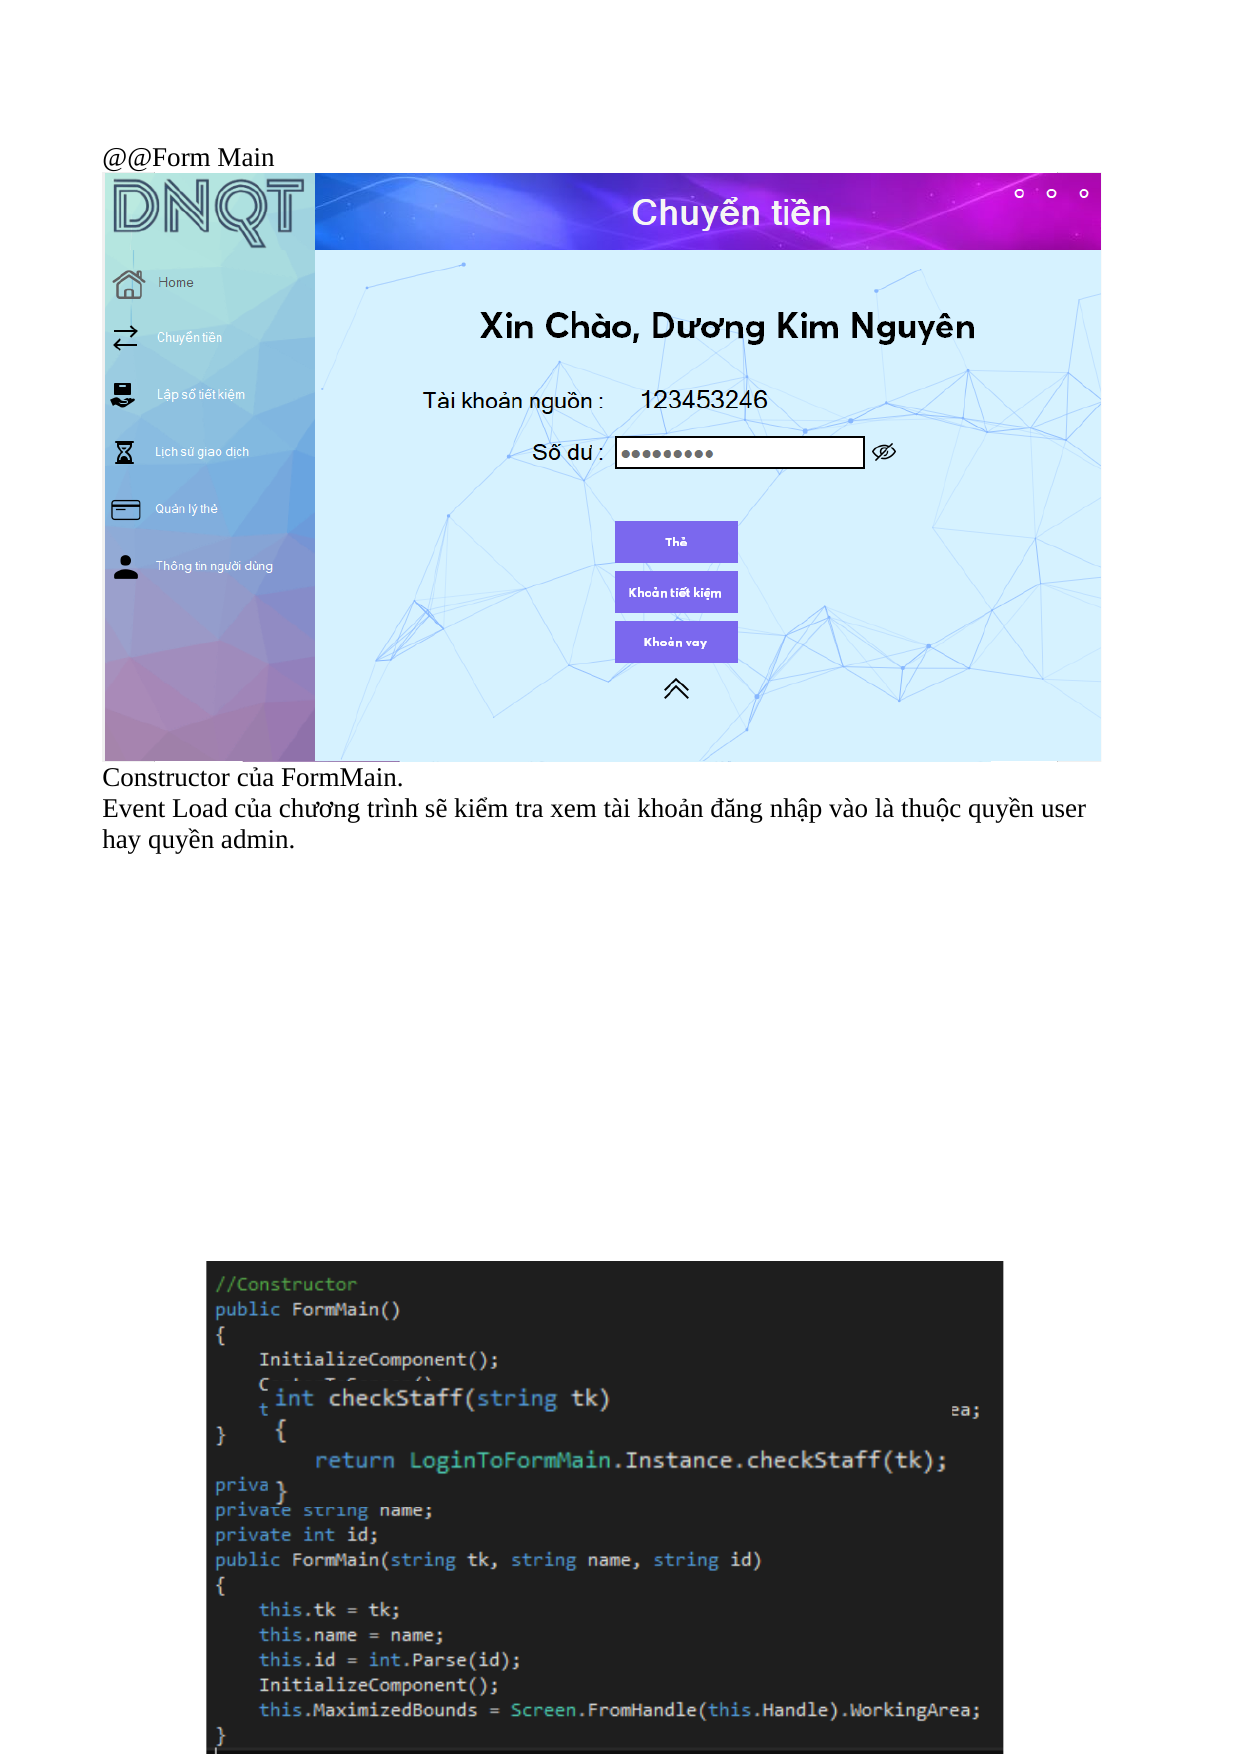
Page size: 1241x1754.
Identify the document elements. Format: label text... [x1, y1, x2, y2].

text Constructor của FormMain. [102, 761, 1123, 792]
text @@Form Main [102, 141, 1123, 172]
picture [102, 172, 1102, 762]
text Event Load của chương trình sẽ kiểm tra xem tài khoản đăng nhập vào là thuộc quyền user hay quyền admin. [102, 792, 1123, 855]
picture [206, 1261, 1004, 1754]
